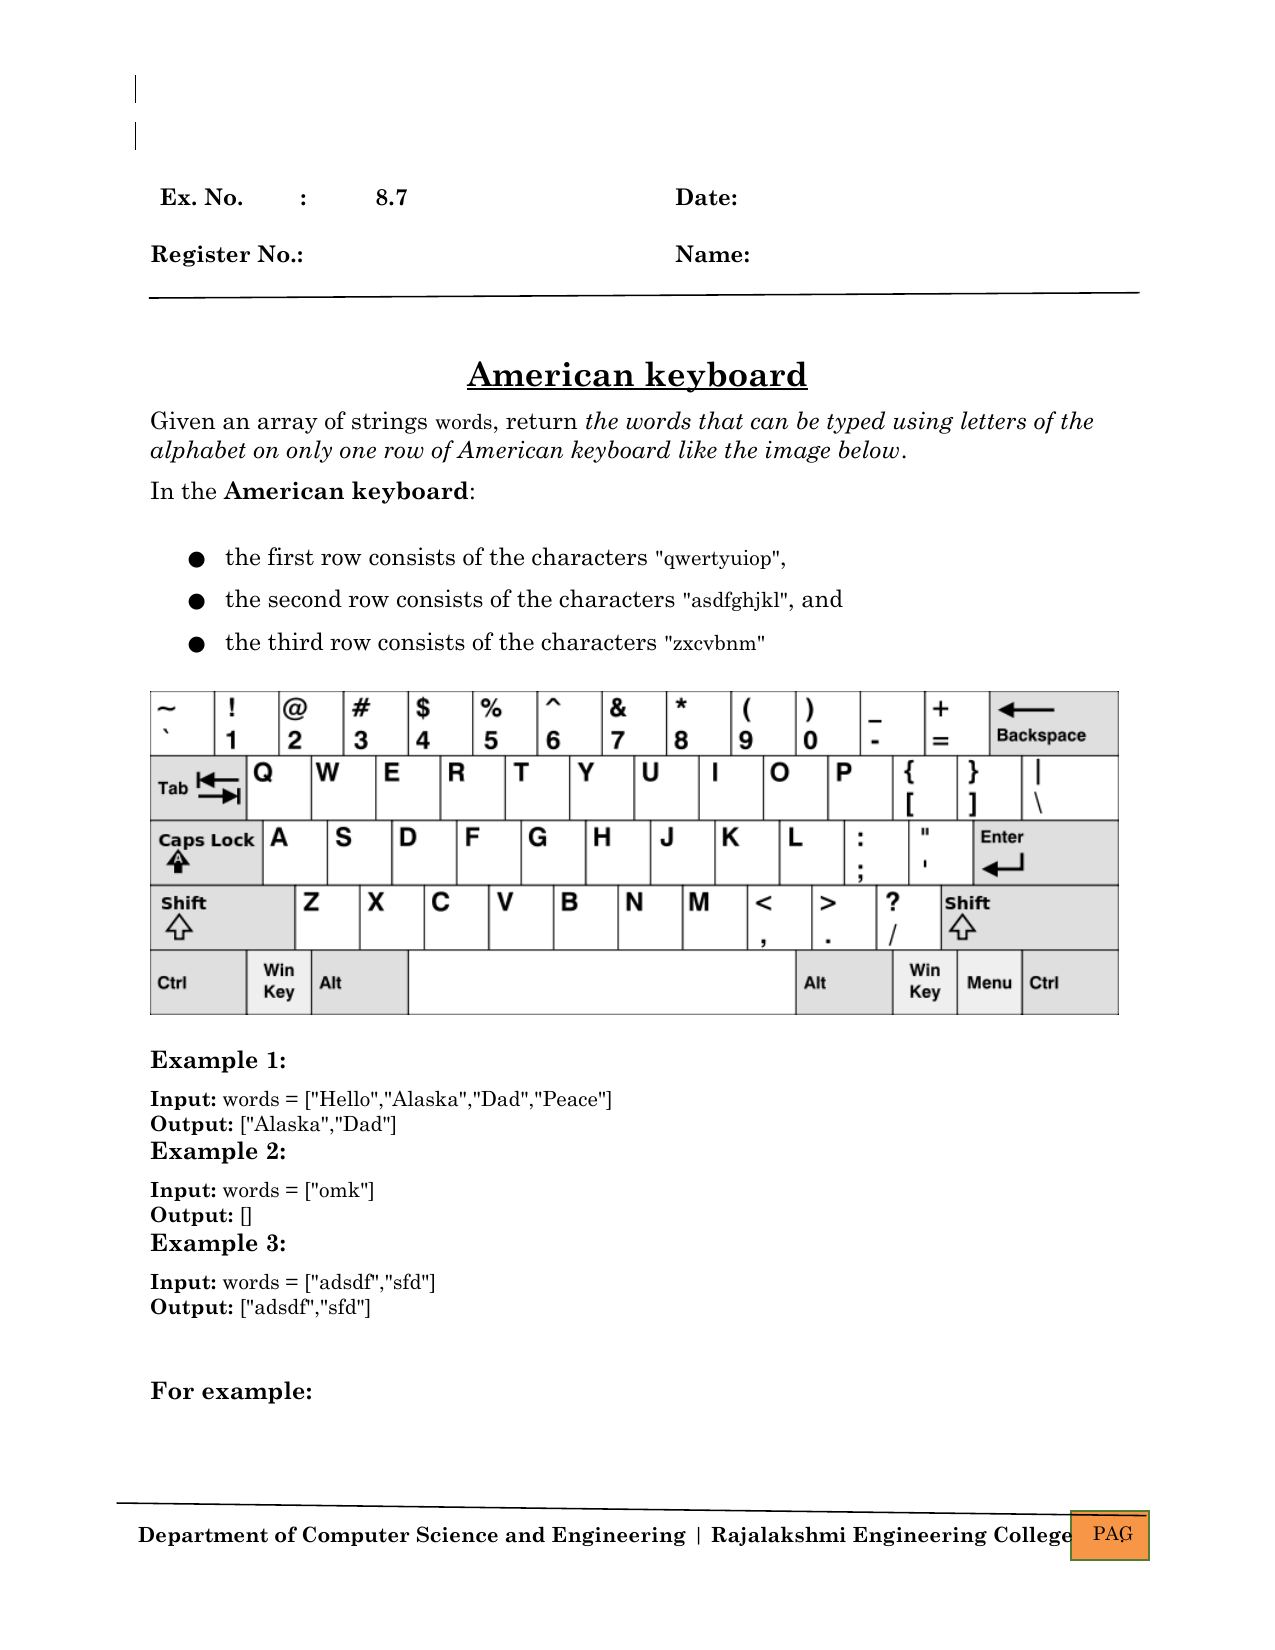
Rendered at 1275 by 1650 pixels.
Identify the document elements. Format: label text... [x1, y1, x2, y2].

list the second row consists of the characters "asdfghjkl", and [187, 577, 1125, 619]
text American keyboard [150, 353, 1125, 393]
list the first row consists of the characters "qwertyuiop", [187, 534, 1125, 577]
text Example 1: [150, 1044, 1125, 1073]
text Given an array of strings words, return the words that can be typed using letters of the alphabet on only one row of American keyboard like the image below. [150, 406, 1125, 463]
text Input: words = ["adsdf","sfd"] [150, 1269, 1125, 1294]
text Output: [] [150, 1202, 1125, 1227]
picture [150, 691, 1119, 1015]
text Input: words = ["omk"] [150, 1177, 1125, 1202]
text Ex. No. : 8.7 Date: [150, 183, 1125, 211]
text Example 3: [150, 1227, 1125, 1256]
list the third row consists of the characters "zxcvbnm" [187, 619, 1125, 662]
text Register No.: Name: [150, 240, 1125, 267]
text For example: [150, 1376, 1125, 1405]
text Output: ["adsdf","sfd"] [150, 1294, 1125, 1319]
text In the American keyboard: [150, 476, 1125, 505]
text Input: words = ["Hello","Alaska","Dad","Peace"] [150, 1086, 1125, 1111]
text Output: ["Alaska","Dad"] [150, 1111, 1125, 1136]
text Example 2: [150, 1136, 1125, 1165]
